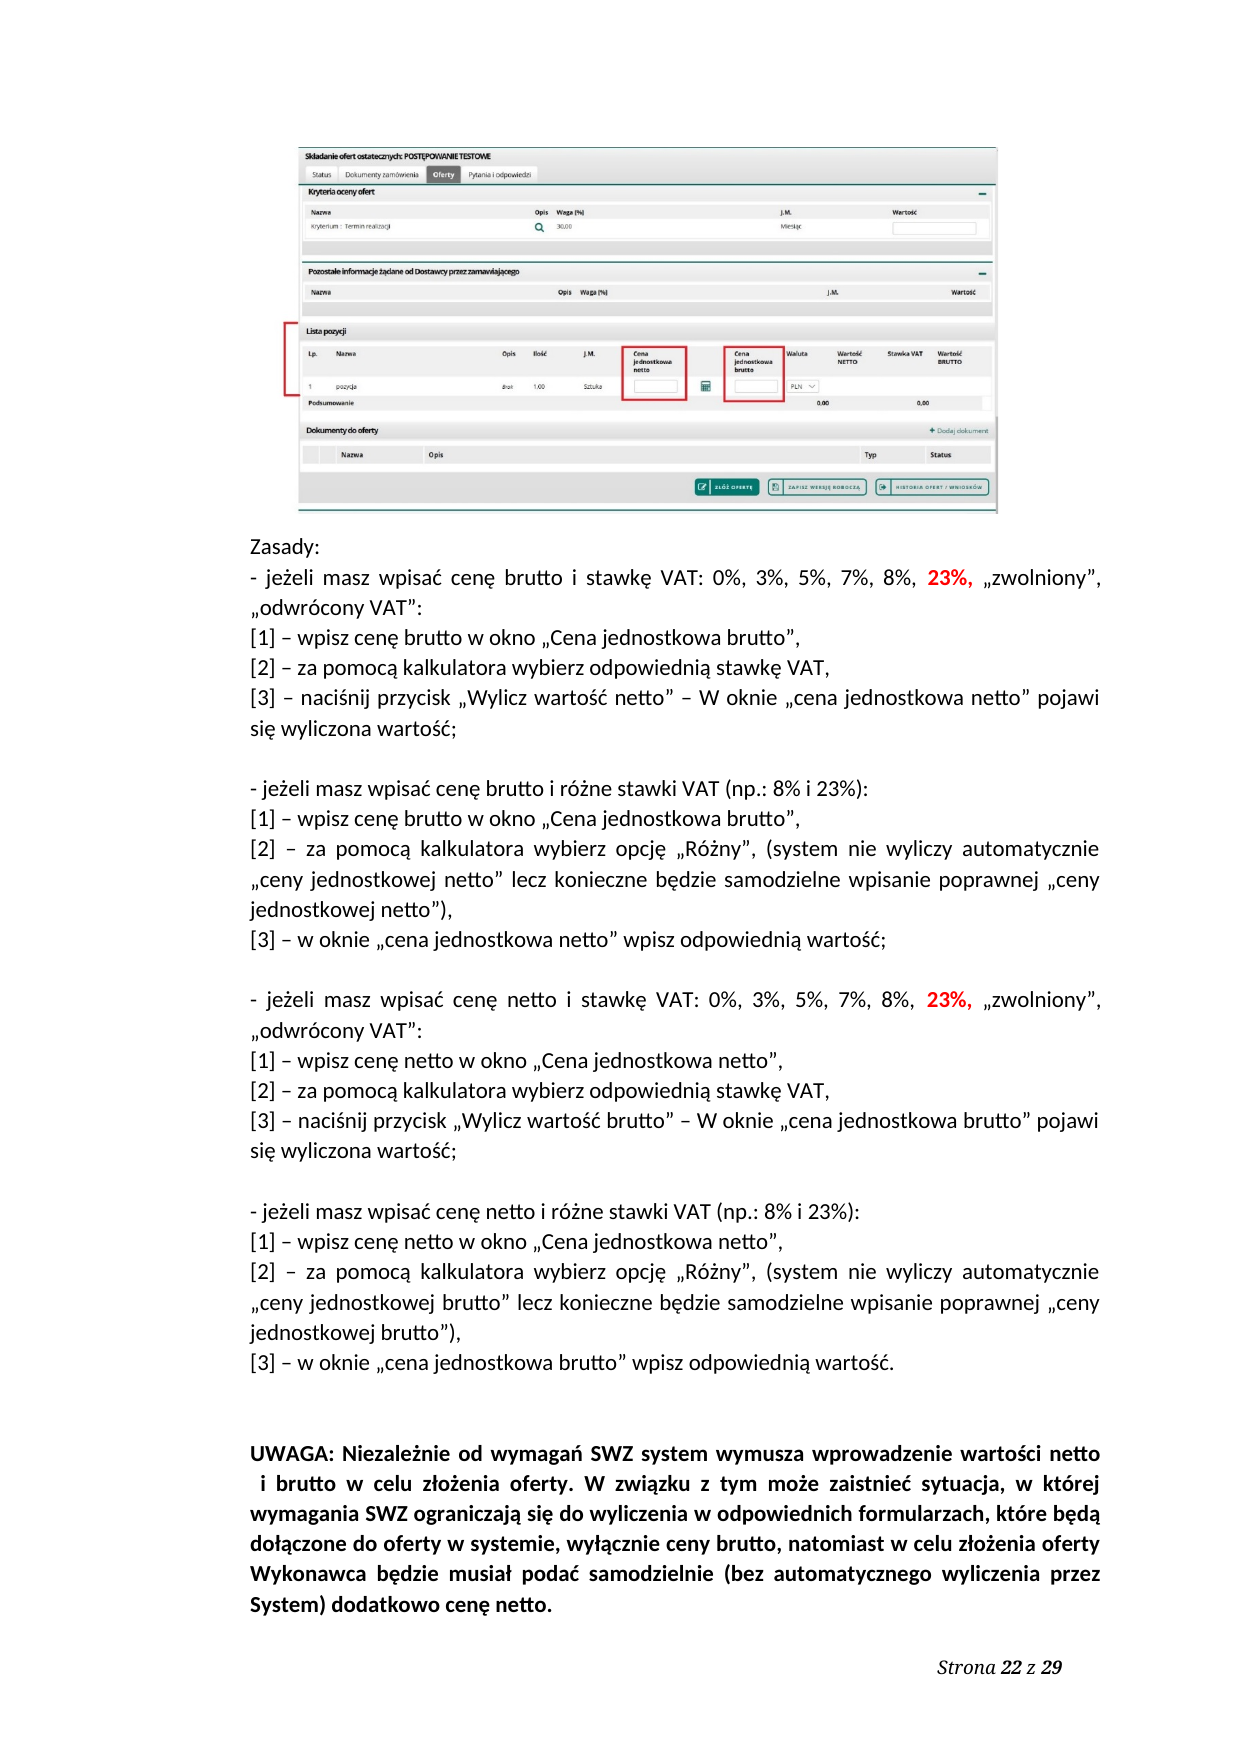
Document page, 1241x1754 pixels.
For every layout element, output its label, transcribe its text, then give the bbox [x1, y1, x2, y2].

text - jeżeli masz wpisać cenę brutto i stawkę VAT: 0%, 3%, 5%, 7%, 8%, 23%, „zwolniony”, „odwrócony VAT”: [250, 563, 1101, 621]
text [3] – w oknie „cena jednostkowa brutto” wpisz odpowiednią wartość. [250, 1348, 1101, 1376]
text [2] – za pomocą kalkulatora wybierz opcję „Różny”, (system nie wyliczy automatycznie „ceny jednostkowej brutto” lecz konieczne będzie samodzielne wpisanie poprawnej „ceny jednostkowej brutto”), [250, 1257, 1101, 1346]
text [1] – wpisz cenę brutto w okno „Cena jednostkowa brutto”, [250, 804, 1101, 832]
text [3] – w oknie „cena jednostkowa netto” wpisz odpowiednią wartość; [250, 925, 1101, 953]
text [3] – naciśnij przycisk „Wylicz wartość brutto” – W oknie „cena jednostkowa brutto” pojawi się wyliczona wartość; [250, 1106, 1101, 1165]
picture [168, 147, 999, 514]
text UWAGA: Niezależnie od wymagań SWZ system wymusza wprowadzenie wartości netto i brutto w celu złożenia oferty. W związku z tym może zaistnieć sytuacja, w której wymagania SWZ ograniczają się do wyliczenia w odpowiednich formularzach, które będą dołączone do oferty w systemie, wyłącznie ceny brutto, natomiast w celu złożenia oferty Wykonawca będzie musiał podać samodzielnie (bez automatycznego wyliczenia przez System) dodatkowo cenę netto. [250, 1439, 1101, 1618]
text [2] – za pomocą kalkulatora wybierz odpowiednią stawkę VAT, [250, 653, 1101, 681]
text [3] – naciśnij przycisk „Wylicz wartość netto” – W oknie „cena jednostkowa netto” pojawi się wyliczona wartość; [250, 683, 1101, 742]
text - jeżeli masz wpisać cenę brutto i różne stawki VAT (np.: 8% i 23%): [250, 774, 1101, 802]
text [2] – za pomocą kalkulatora wybierz opcję „Różny”, (system nie wyliczy automatycznie „ceny jednostkowej netto” lecz konieczne będzie samodzielne wpisanie poprawnej „ceny jednostkowej netto”), [250, 834, 1101, 923]
text - jeżeli masz wpisać cenę netto i różne stawki VAT (np.: 8% i 23%): [250, 1197, 1101, 1225]
text - jeżeli masz wpisać cenę netto i stawkę VAT: 0%, 3%, 5%, 7%, 8%, 23%, „zwolniony”, „odwrócony VAT”: [250, 986, 1101, 1044]
text [2] – za pomocą kalkulatora wybierz odpowiednią stawkę VAT, [250, 1076, 1101, 1104]
text [1] – wpisz cenę brutto w okno „Cena jednostkowa brutto”, [250, 623, 1101, 651]
text [1] – wpisz cenę netto w okno „Cena jednostkowa netto”, [250, 1227, 1101, 1255]
text [1] – wpisz cenę netto w okno „Cena jednostkowa netto”, [250, 1046, 1101, 1074]
text Zasady: [250, 532, 1101, 561]
